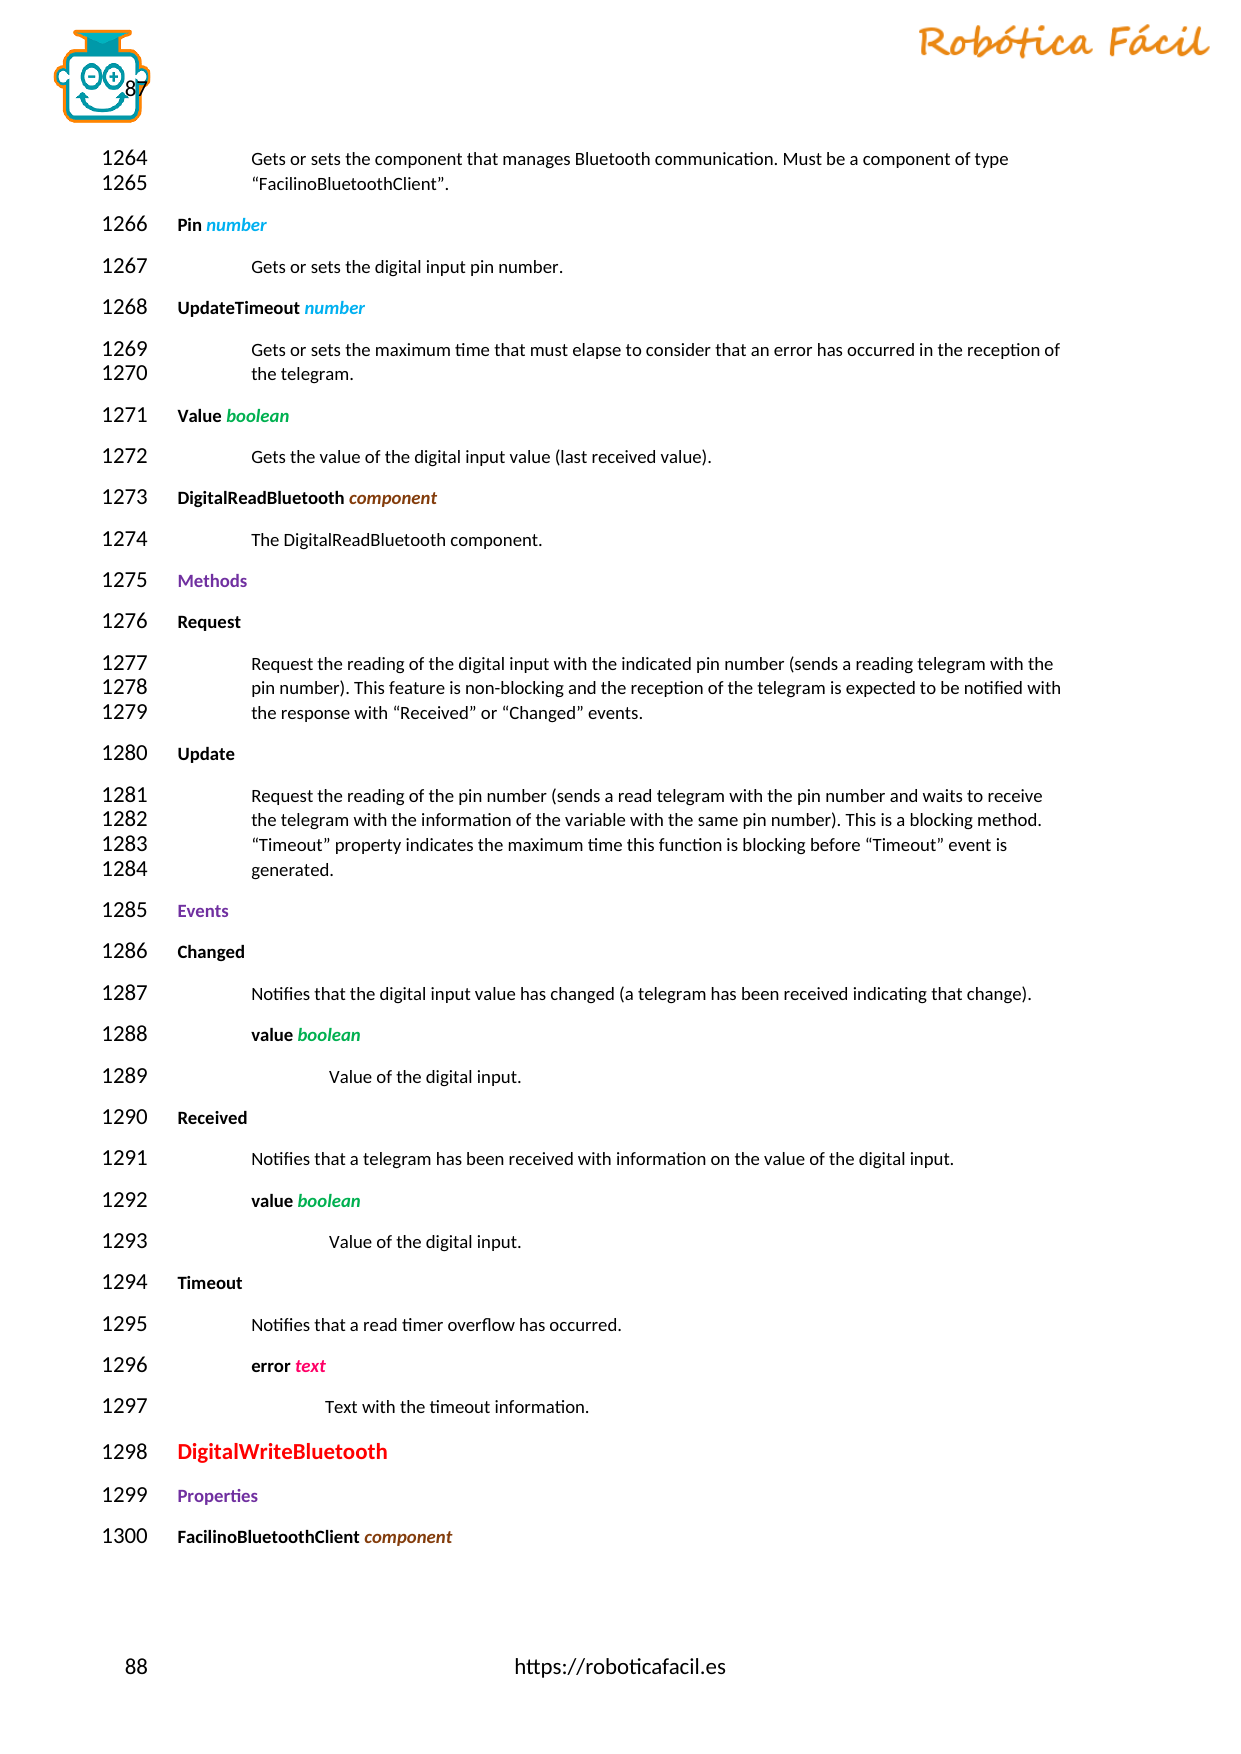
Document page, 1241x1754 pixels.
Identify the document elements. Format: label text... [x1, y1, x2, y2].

text Text with the timeout information. [177, 1396, 1063, 1418]
text error text [177, 1354, 1063, 1377]
text Value of the digital input. [177, 1230, 1063, 1253]
text value boolean [177, 1023, 1063, 1046]
picture [53, 27, 151, 125]
text Events [177, 899, 1063, 922]
text Properties [177, 1484, 1063, 1507]
picture [917, 22, 1215, 64]
text Changed [177, 941, 1063, 964]
text The DigitalReadBluetooth component. [177, 528, 1063, 551]
text Request the reading of the pin number (sends a read telegram with the pin number and waits to receive the telegram with the information of the variable with the same pin number). This is a blocking method. “Timeout” property indicates the maximum time this function is blocking before “Timeout” event is generated. [251, 784, 1063, 881]
text Gets or sets the maximum time that must elapse to consider that an error has occurred in the reception of the telegram. [251, 338, 1063, 385]
text DigitalWriteBluetooth [177, 1437, 1063, 1465]
text Request the reading of the digital input with the indicated pin number (sends a reading telegram with the pin number). This feature is non-blocking and the reception of the telegram is expected to be notified with the response with “Received” or “Changed” events. [251, 652, 1063, 724]
text Update [177, 743, 1063, 766]
text Pin number [177, 214, 1063, 237]
text value boolean [177, 1189, 1063, 1212]
text Value of the digital input. [177, 1065, 1063, 1088]
text Notifies that a telegram has been received with information on the value of the digital input. [251, 1147, 1063, 1170]
text Gets or sets the digital input pin number. [251, 255, 1063, 278]
text Methods [177, 569, 1063, 592]
text Value boolean [177, 404, 1063, 427]
text Notifies that the digital input value has changed (a telegram has been received indicating that change). [251, 982, 1063, 1005]
text Request [177, 611, 1063, 633]
text FacilinoBluetoothClient component [177, 1525, 1063, 1548]
text Gets the value of the digital input value (last received value). [177, 445, 1063, 468]
text Gets or sets the component that manages Bluetooth communication. Must be a component of type “FacilinoBluetoothClient”. [251, 148, 1063, 195]
text DigitalReadBluetooth component [177, 486, 1063, 509]
text Notifies that a read timer overflow has occurred. [251, 1313, 1063, 1336]
text UpdateTimeout number [177, 296, 1063, 319]
text Timeout [177, 1272, 1063, 1294]
text Received [177, 1106, 1063, 1129]
